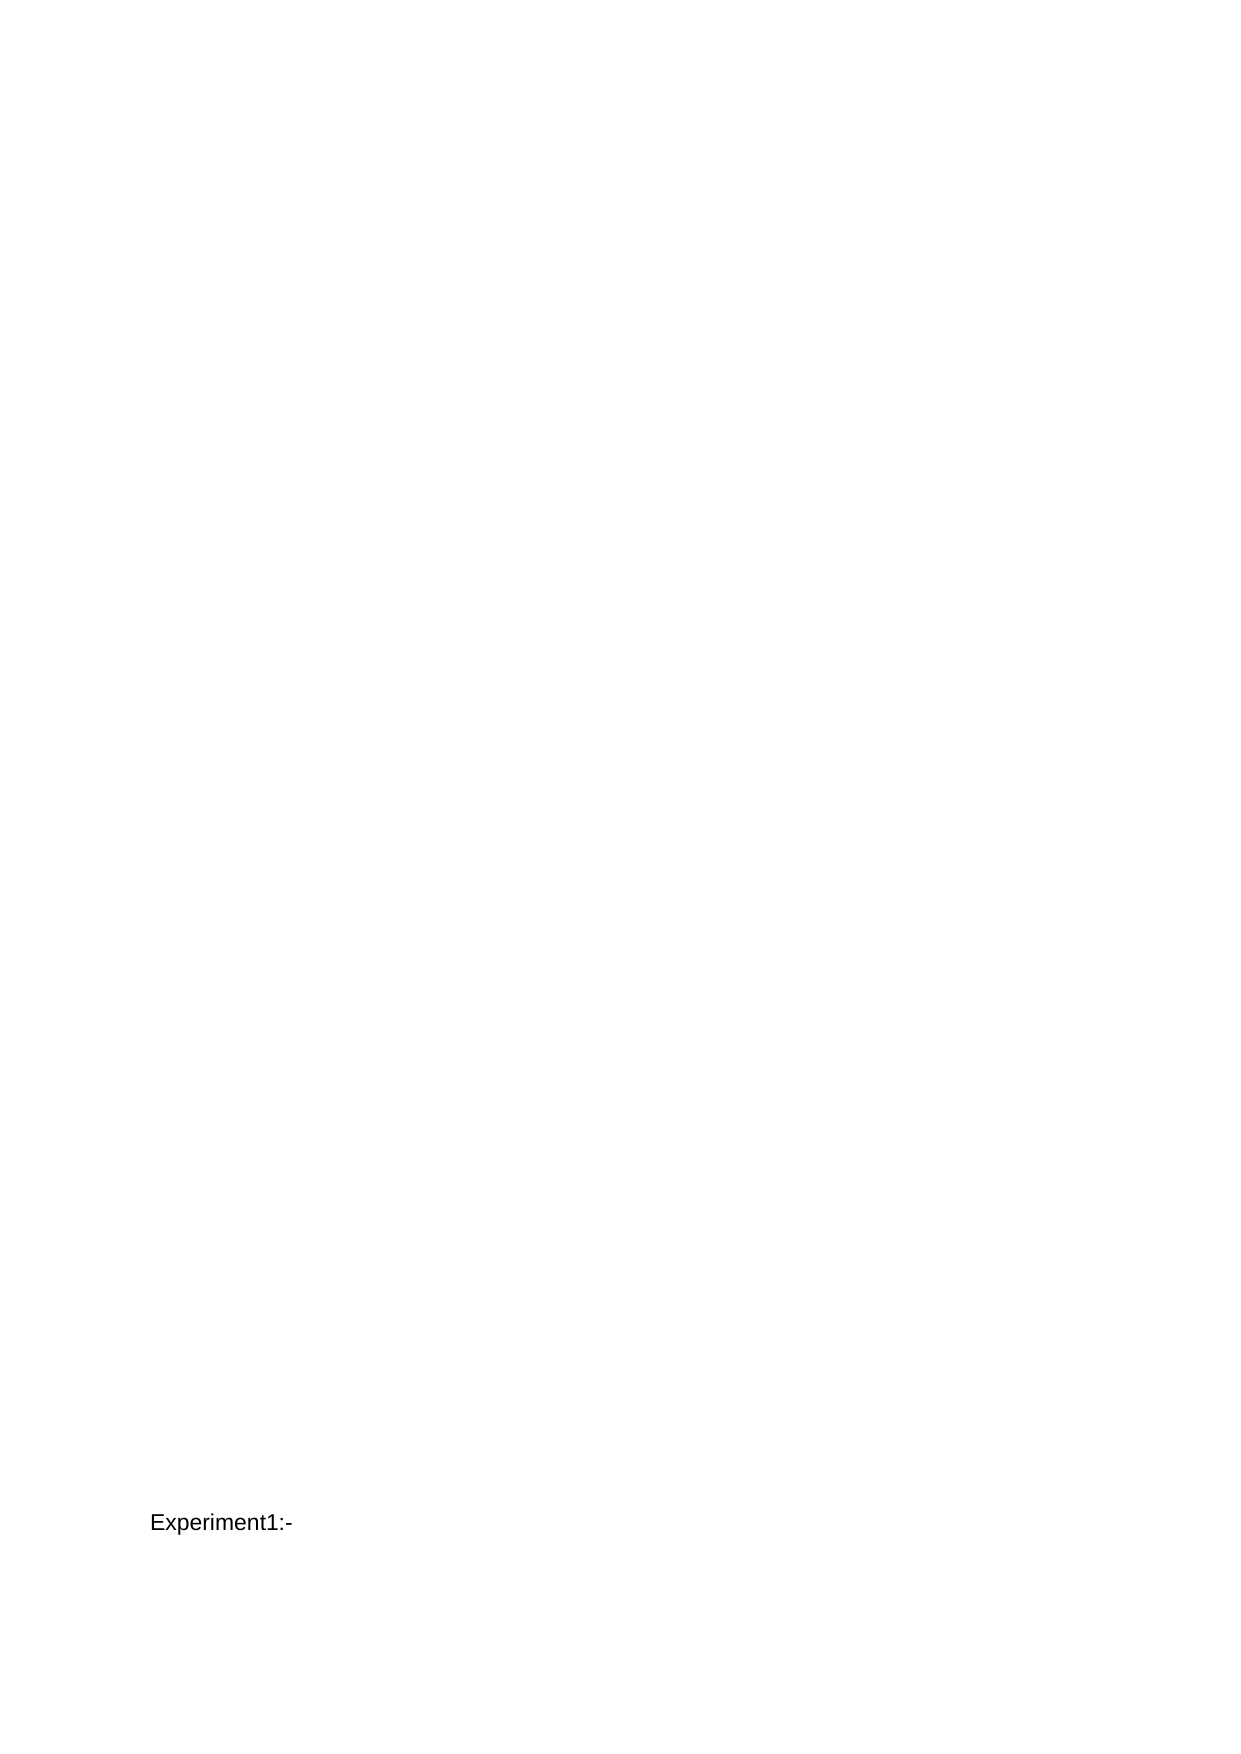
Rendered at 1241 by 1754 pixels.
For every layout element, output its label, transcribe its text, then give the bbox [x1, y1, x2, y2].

text Experiment1:- [150, 1509, 1090, 1536]
